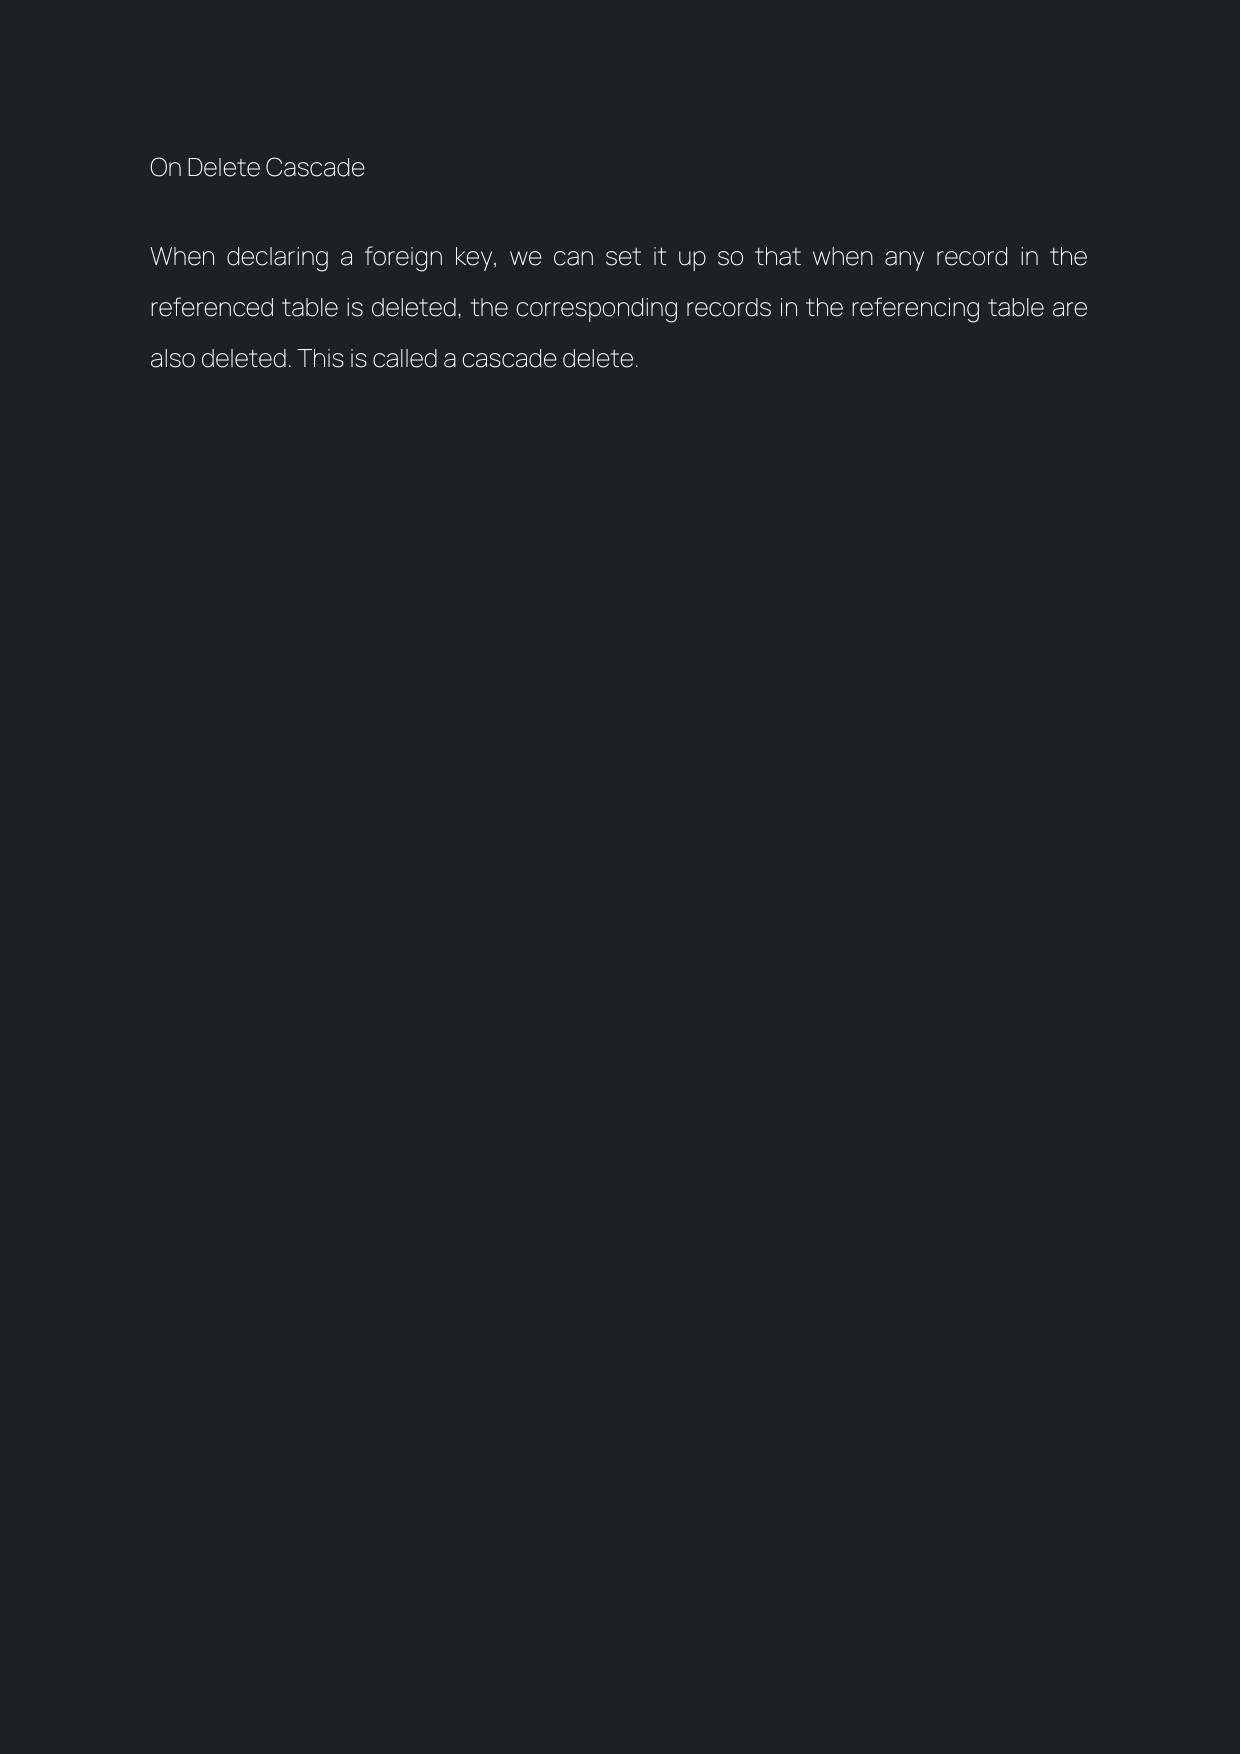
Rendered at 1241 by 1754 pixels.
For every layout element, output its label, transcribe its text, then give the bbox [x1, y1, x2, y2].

subtitle On Delete Cascade [150, 150, 1090, 184]
text When declaring a foreign key, we can set it up so that when any record in the referenced table is deleted, the corresponding records in the referencing table are also deleted. This is called a cascade delete. [150, 239, 1090, 375]
